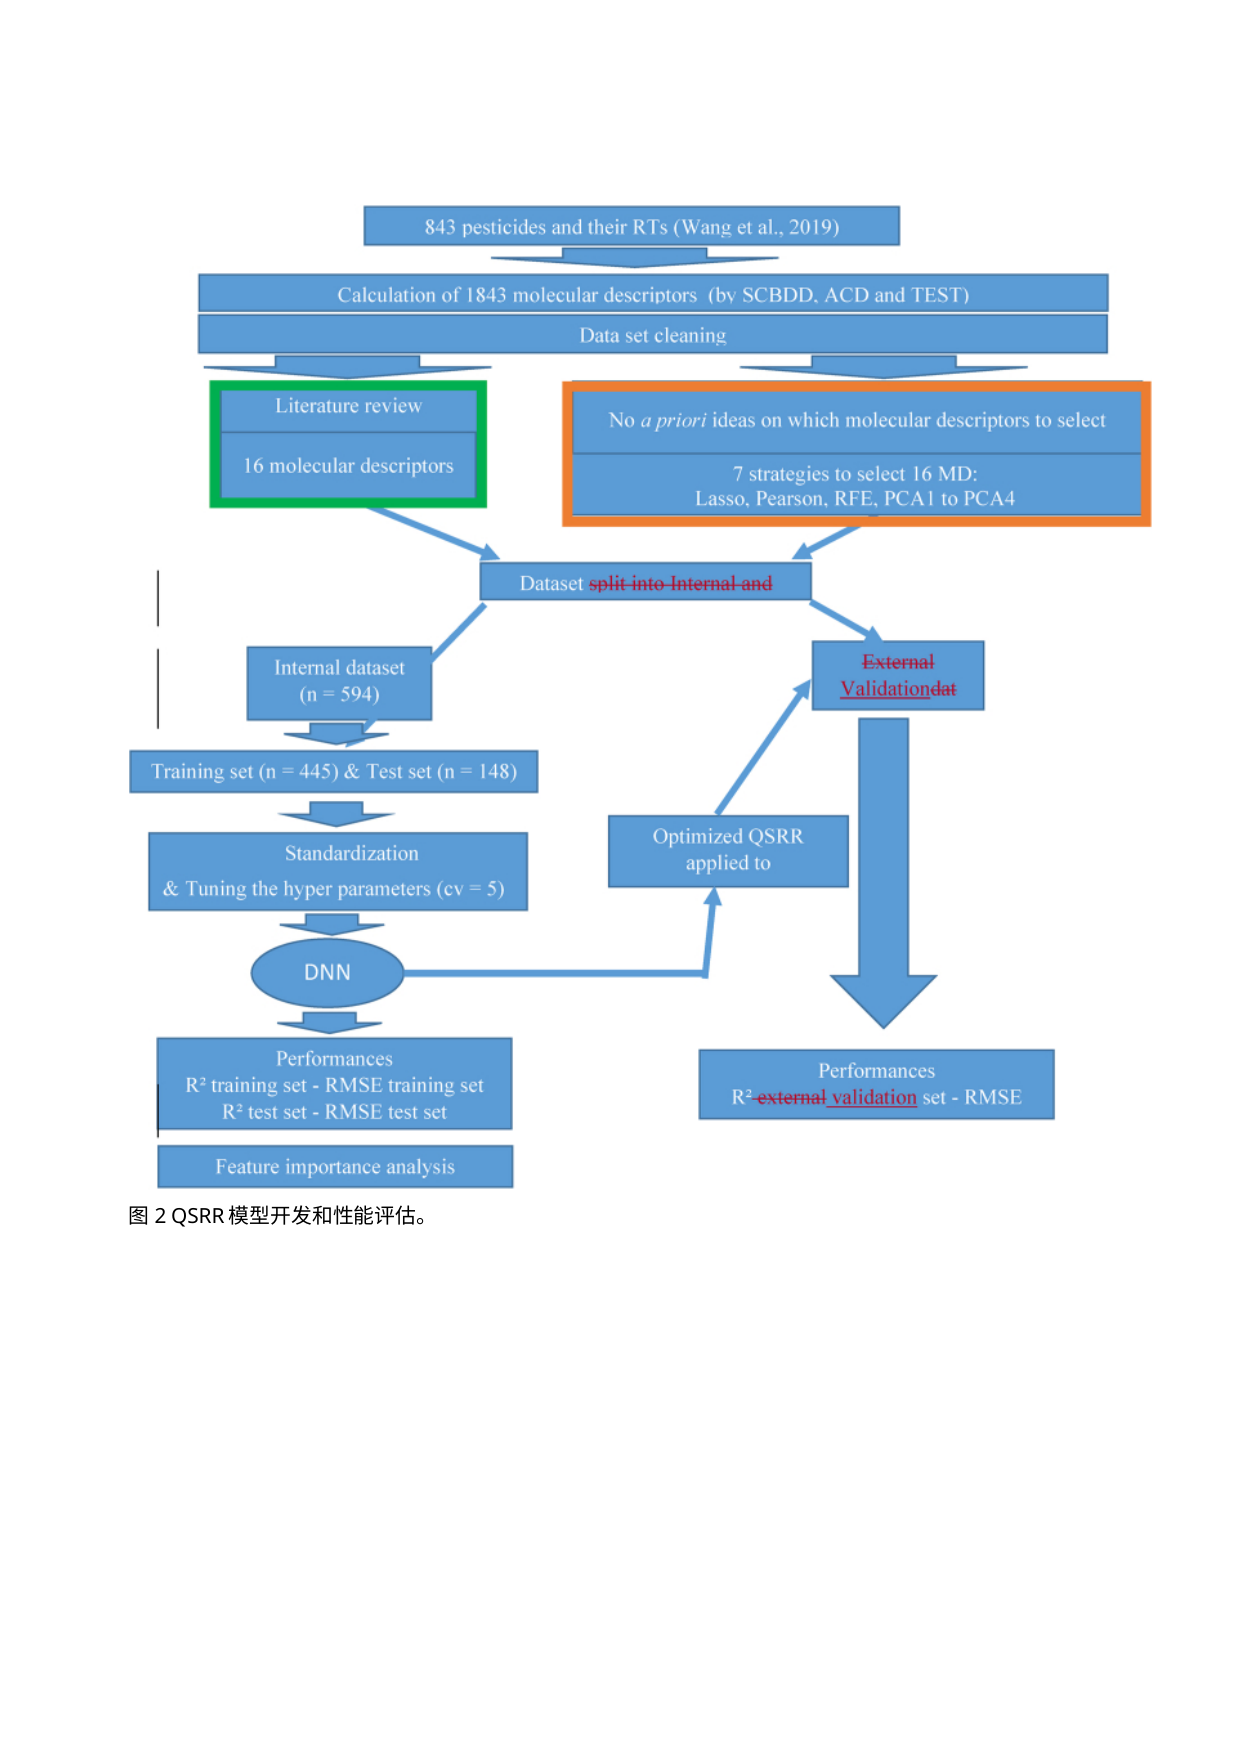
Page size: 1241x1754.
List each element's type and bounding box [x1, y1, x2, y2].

picture [128, 204, 1153, 1190]
